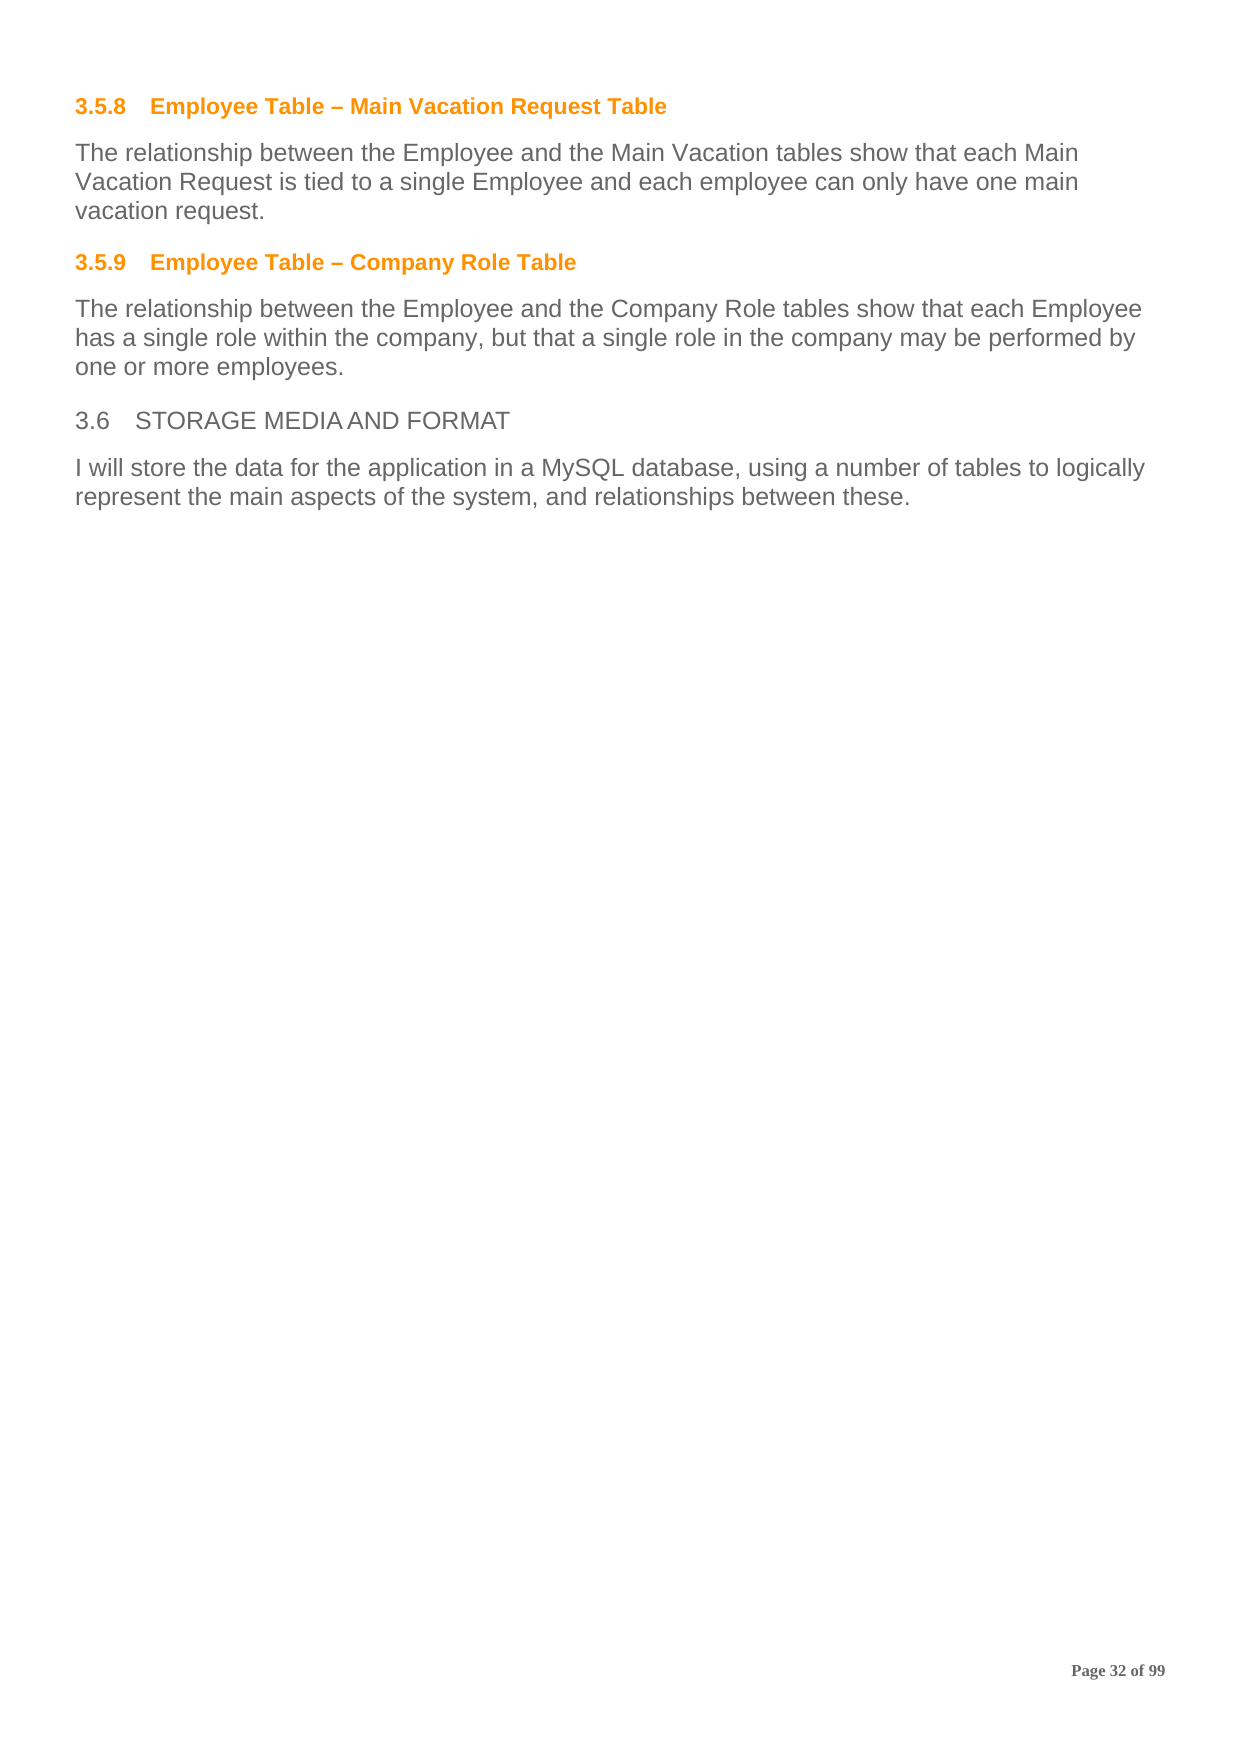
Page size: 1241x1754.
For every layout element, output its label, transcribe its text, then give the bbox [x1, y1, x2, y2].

text I will store the data for the application in a MySQL database, using a number of tables to logically represent the main aspects of the system, and relationships between these. [75, 453, 1165, 511]
list Employee Table – Company Role Table [75, 249, 1165, 276]
text The relationship between the Employee and the Company Role tables show that each Employee has a single role within the company, but that a single role in the company may be performed by one or more employees. [75, 294, 1165, 381]
subtitle storage media and format [75, 406, 1165, 434]
list Employee Table – Main Vacation Request Table [75, 93, 1165, 119]
text The relationship between the Employee and the Main Vacation tables show that each Main Vacation Request is tied to a single Employee and each employee can only have one main vacation request. [75, 138, 1165, 224]
